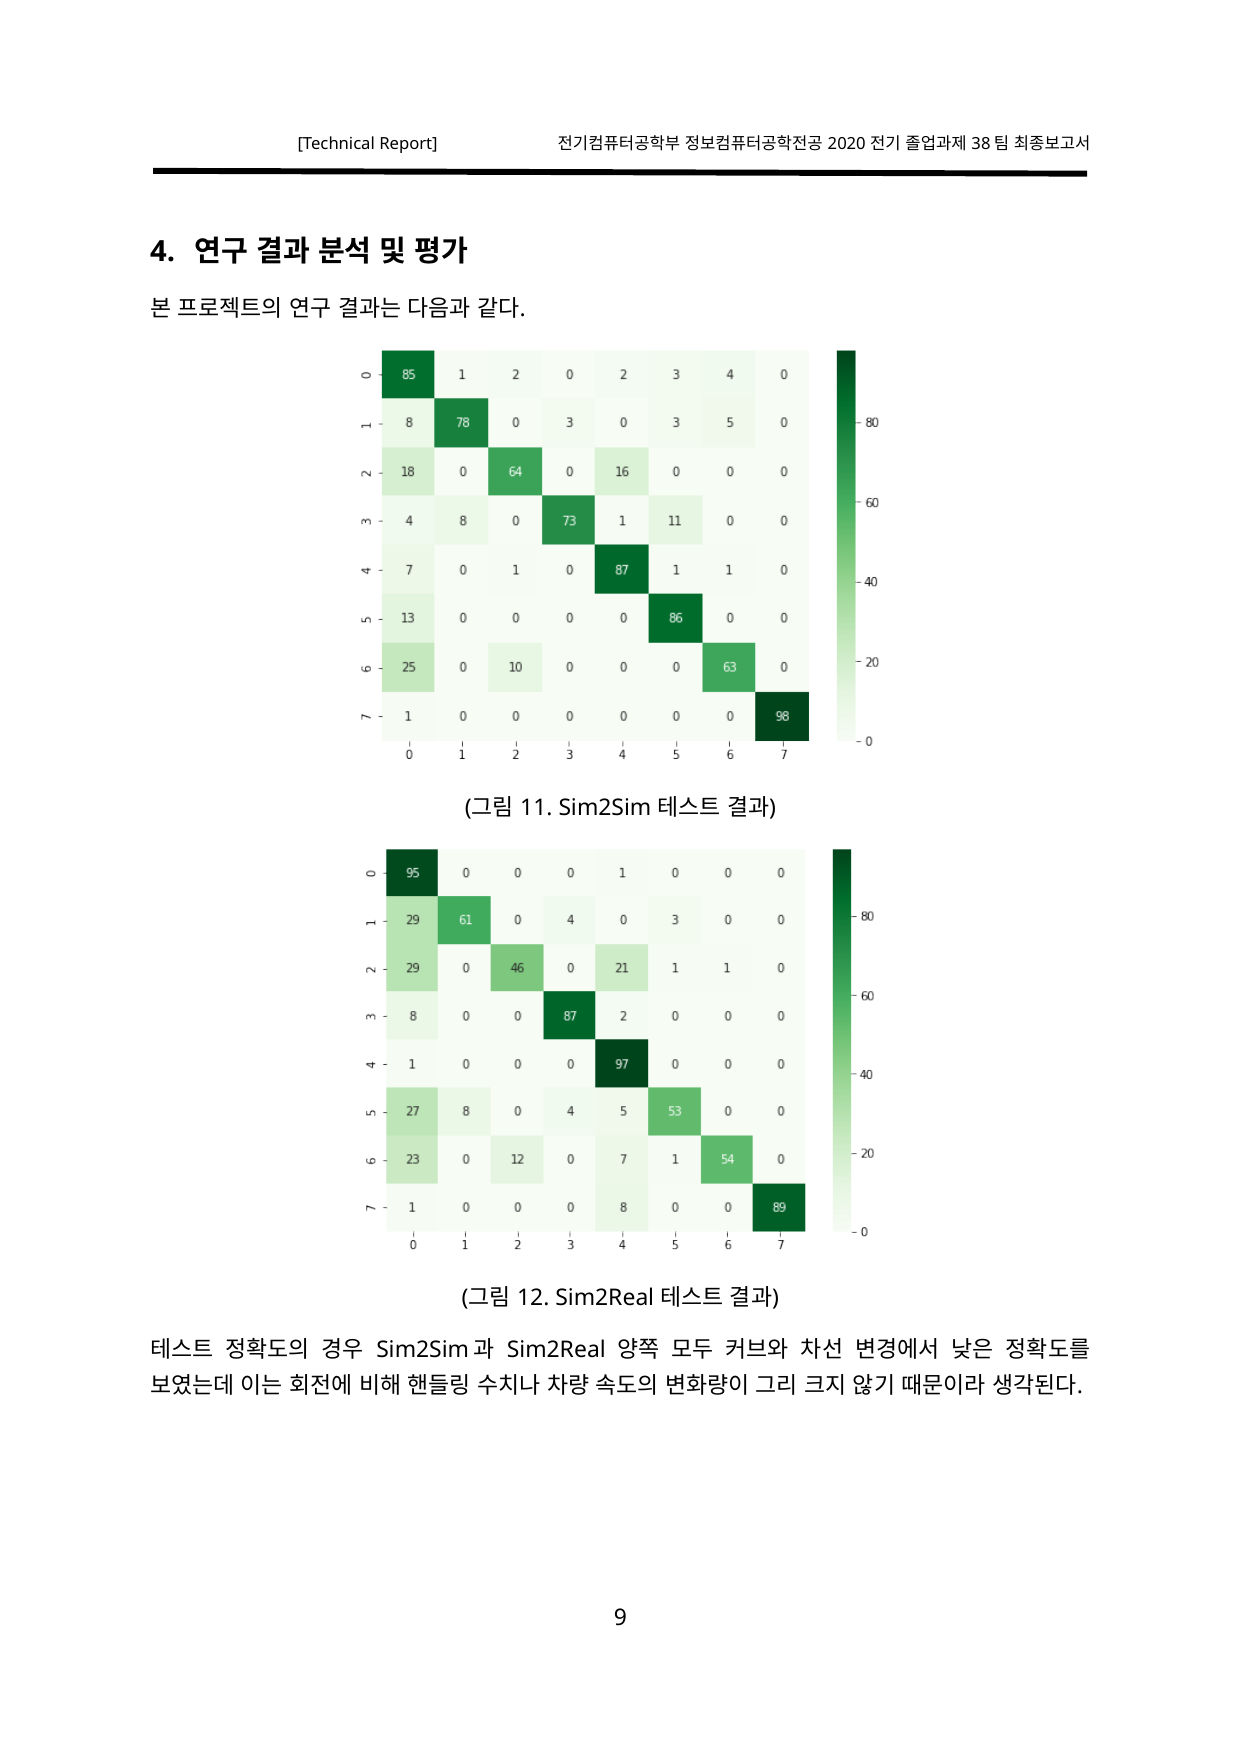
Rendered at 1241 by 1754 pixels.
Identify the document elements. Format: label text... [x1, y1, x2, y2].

picture [358, 841, 882, 1260]
text (그림 11. Sim2Sim 테스트 결과) [150, 789, 1090, 822]
text (그림 12. Sim2Real 테스트 결과) [150, 1279, 1090, 1312]
picture [353, 342, 887, 770]
text 테스트 정확도의 경우 Sim2Sim과 Sim2Real 양쪽 모두 커브와 차선 변경에서 낮은 정확도를 보였는데 이는 회전에 비해 핸들링 수치나 차량 속도의 변화량이 그리 크지 않기 때문이라 생각된다. [150, 1331, 1090, 1401]
subtitle 연구 결과 분석 및 평가 [150, 228, 1090, 270]
text 본 프로젝트의 연구 결과는 다음과 같다. [150, 290, 1090, 323]
